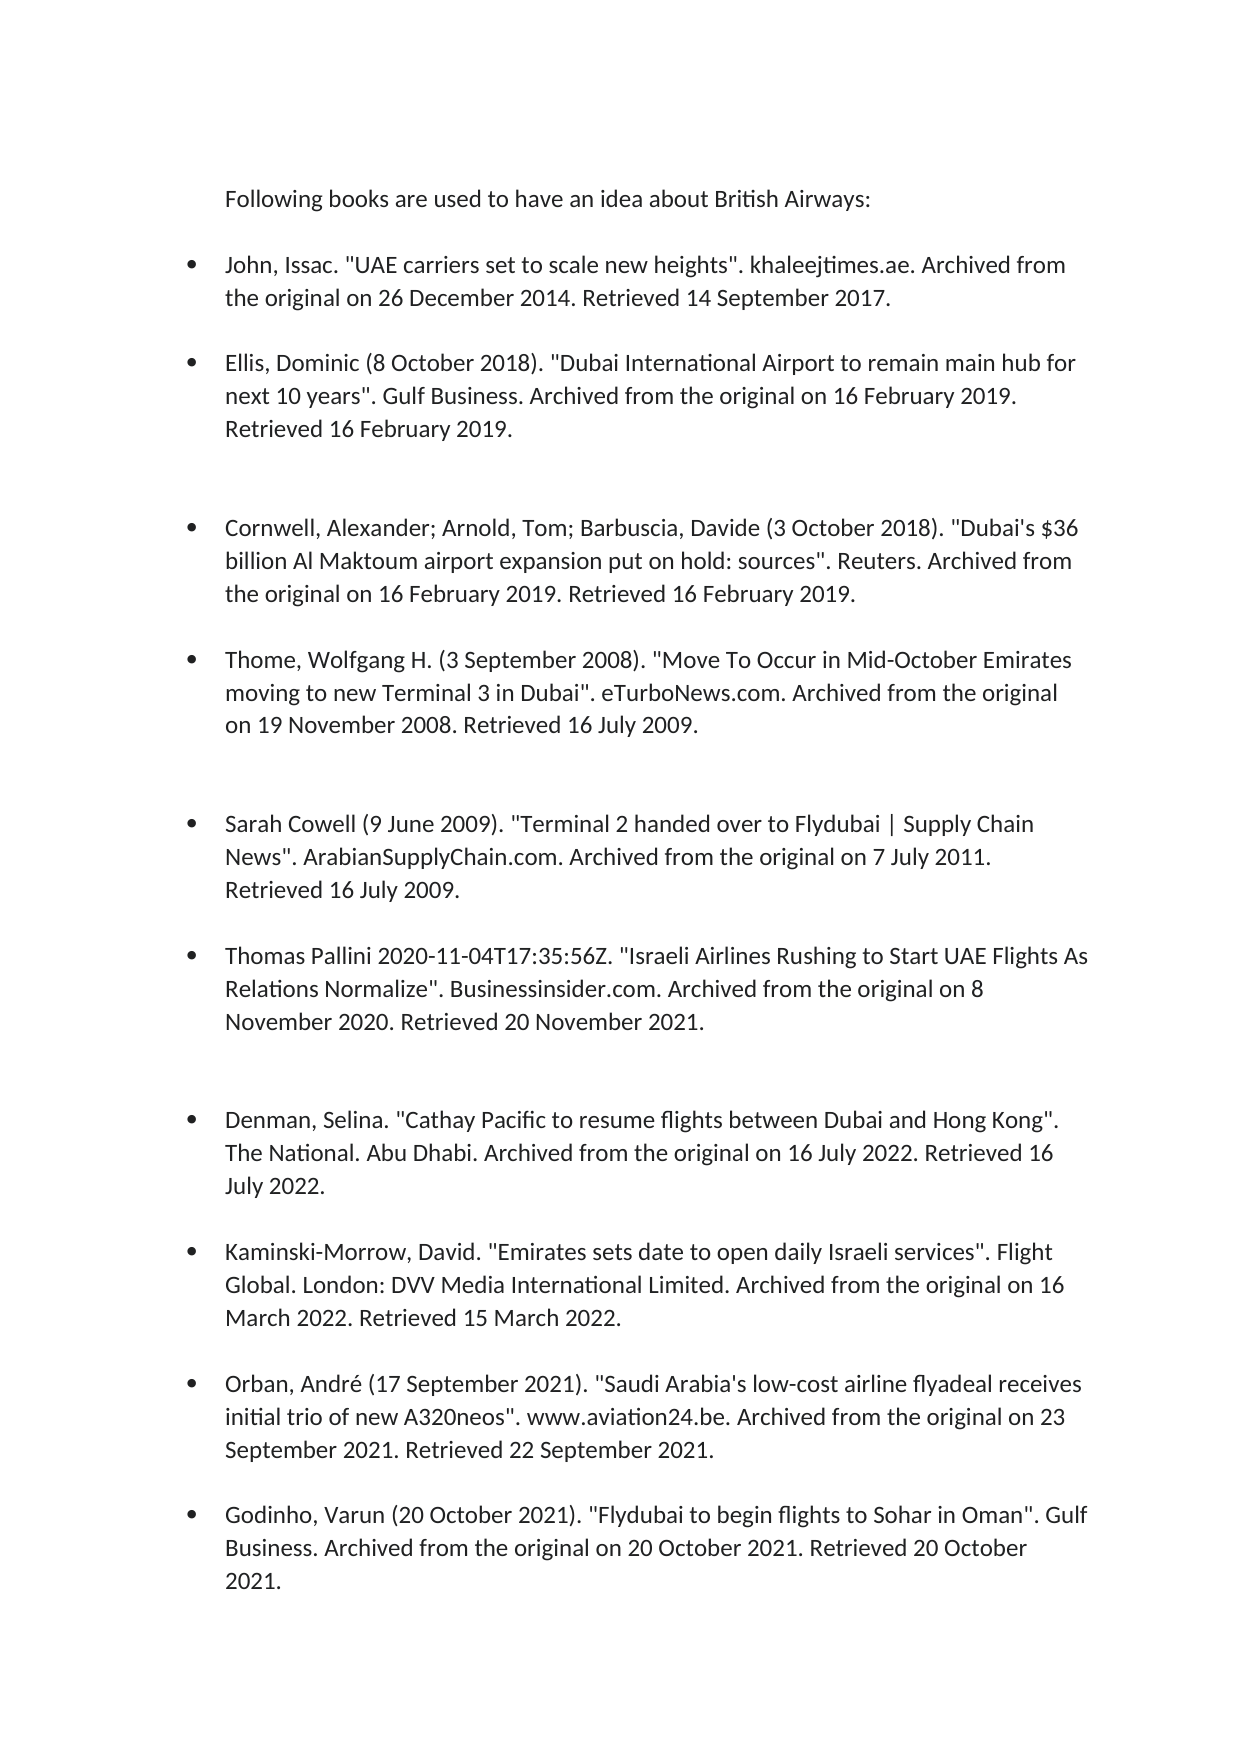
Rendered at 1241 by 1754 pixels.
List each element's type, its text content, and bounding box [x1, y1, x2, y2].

list Cornwell, Alexander; Arnold, Tom; Barbuscia, Davide (3 October 2018). "Dubai's $36 billion Al Maktoum airport expansion put on hold: sources". Reuters. Archived from the original on 16 February 2019. Retrieved 16 February 2019. [187, 512, 1090, 608]
list Kaminski-Morrow, David. "Emirates sets date to open daily Israeli services". Flight Global. London: DVV Media International Limited. Archived from the original on 16 March 2022. Retrieved 15 March 2022. [187, 1236, 1090, 1333]
list Sarah Cowell (9 June 2009). "Terminal 2 handed over to Flydubai | Supply Chain News". ArabianSupplyChain.com. Archived from the original on 7 July 2011. Retrieved 16 July 2009. [187, 808, 1090, 905]
list Denman, Selina. "Cathay Pacific to resume flights between Dubai and Hong Kong". The National. Abu Dhabi. Archived from the original on 16 July 2022. Retrieved 16 July 2022. [187, 1104, 1090, 1201]
list Godinho, Varun (20 October 2021). "Flydubai to begin flights to Sohar in Oman". Gulf Business. Archived from the original on 20 October 2021. Retrieved 20 October 2021. [187, 1499, 1090, 1596]
list Following books are used to have an idea about British Airways: [225, 183, 1090, 213]
list John, Issac. "UAE carriers set to scale new heights". khaleejtimes.ae. Archived from the original on 26 December 2014. Retrieved 14 September 2017. [187, 249, 1090, 312]
list Orban, André (17 September 2021). "Saudi Arabia's low-cost airline flyadeal receives initial trio of new A320neos". www.aviation24.be. Archived from the original on 23 September 2021. Retrieved 22 September 2021. [187, 1368, 1090, 1464]
list Ellis, Dominic (8 October 2018). "Dubai International Airport to remain main hub for next 10 years". Gulf Business. Archived from the original on 16 February 2019. Retrieved 16 February 2019. [187, 347, 1090, 444]
list Thome, Wolfgang H. (3 September 2008). "Move To Occur in Mid-October Emirates moving to new Terminal 3 in Dubai". eTurboNews.com. Archived from the original on 19 November 2008. Retrieved 16 July 2009. [187, 644, 1090, 740]
list Thomas Pallini 2020-11-04T17:35:56Z. "Israeli Airlines Rushing to Start UAE Flights As Relations Normalize". Businessinsider.com. Archived from the original on 8 November 2020. Retrieved 20 November 2021. [187, 940, 1090, 1036]
